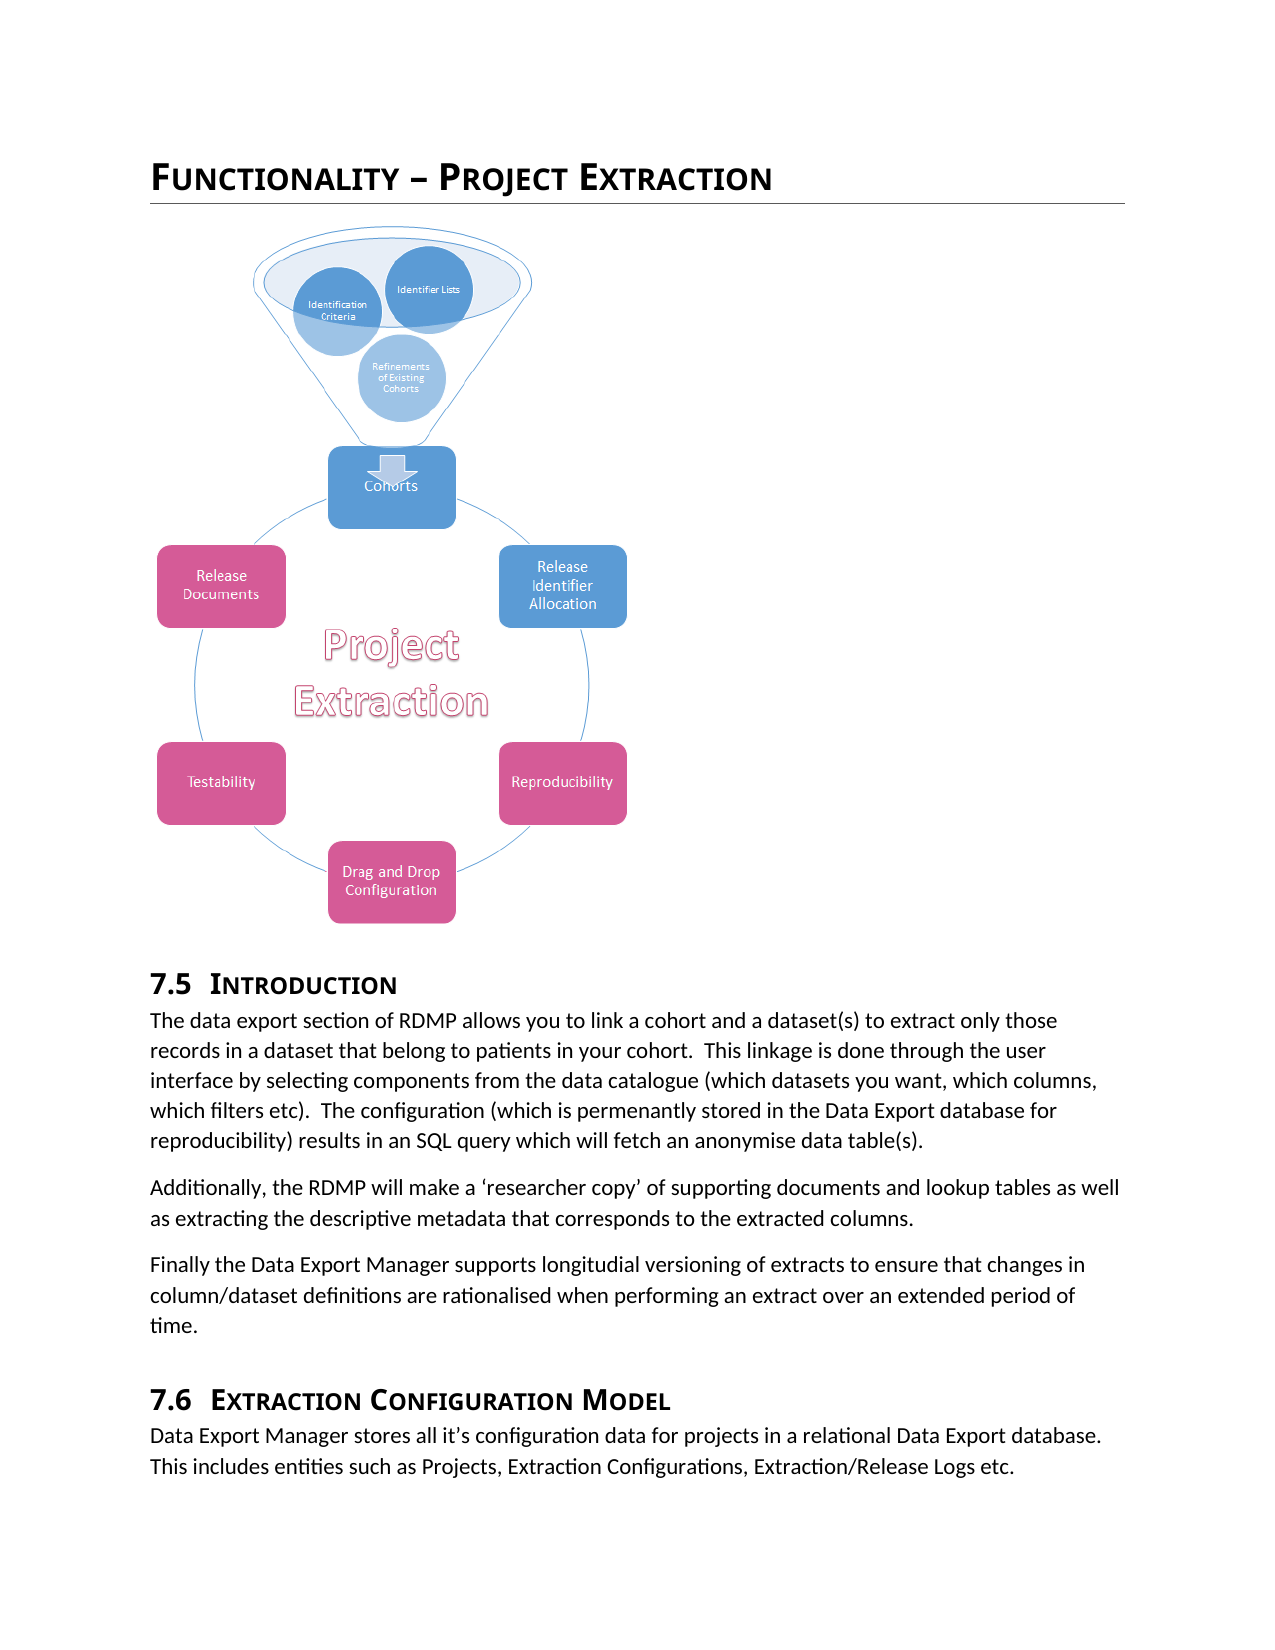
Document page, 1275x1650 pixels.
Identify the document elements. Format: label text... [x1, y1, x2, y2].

subtitle Extraction Configuration Model [150, 1379, 1125, 1418]
text Finally the Data Export Manager supports longitudial versioning of extracts to ensure that changes in column/dataset definitions are rationalised when performing an extract over an extended period of time. [150, 1251, 1125, 1339]
subtitle Introduction [150, 963, 1125, 1003]
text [150, 1422, 1125, 1480]
subtitle Functionality – Project Extraction [150, 150, 1125, 203]
text The data export section of RDMP allows you to link a cohort and a dataset(s) to extract only those records in a dataset that belong to patients in your cohort. This linkage is done through the user interface by selecting components from the data catalogue (which datasets you want, which columns, which filters etc). The configuration (which is permenantly stored in the Data Export database for reproducibility) results in an SQL query which will fetch an anonymise data table(s). [150, 1006, 1125, 1155]
picture [150, 225, 639, 924]
text Additionally, the RDMP will make a ‘researcher copy’ of supporting documents and lookup tables as well as extracting the descriptive metadata that corresponds to the extracted columns. [150, 1173, 1125, 1232]
